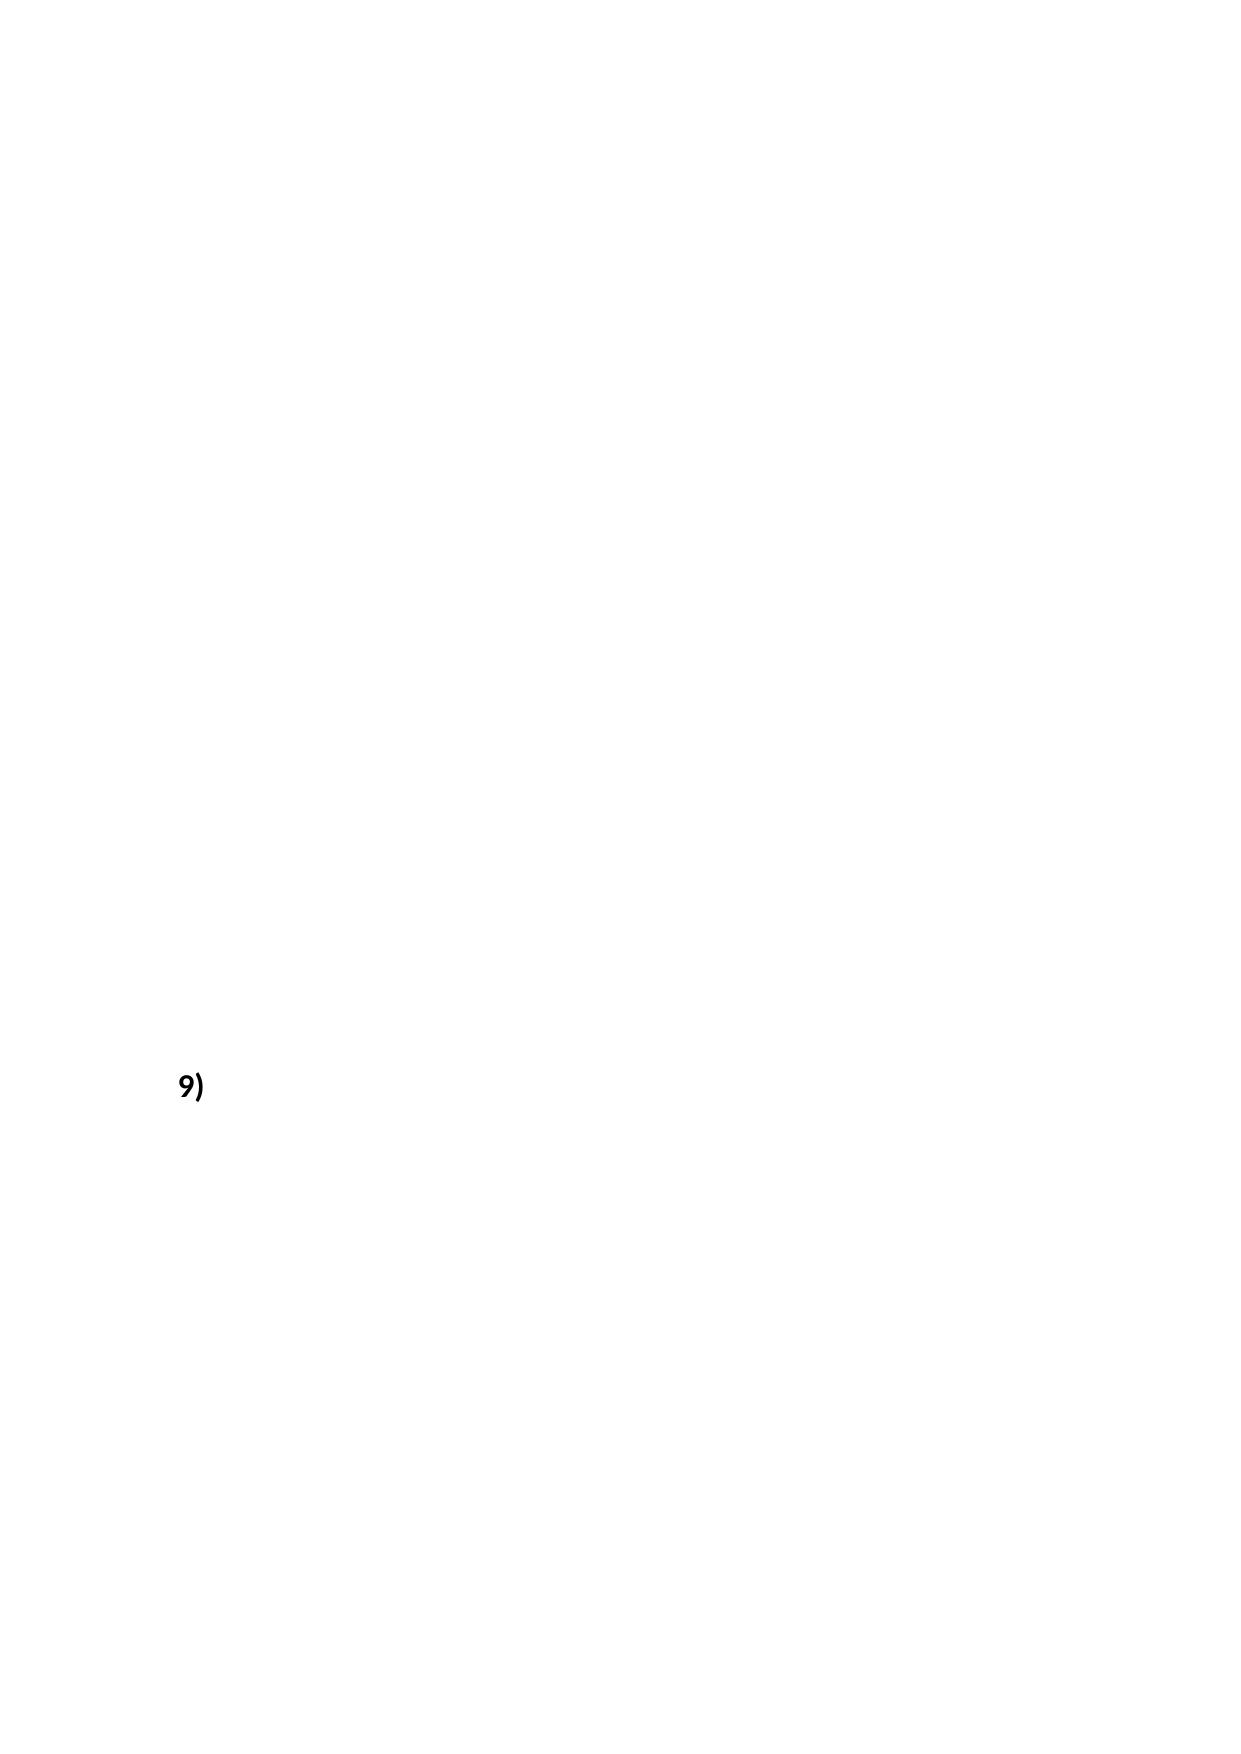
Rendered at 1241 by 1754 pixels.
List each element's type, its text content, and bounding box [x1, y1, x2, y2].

text 9) [177, 1064, 1152, 1105]
